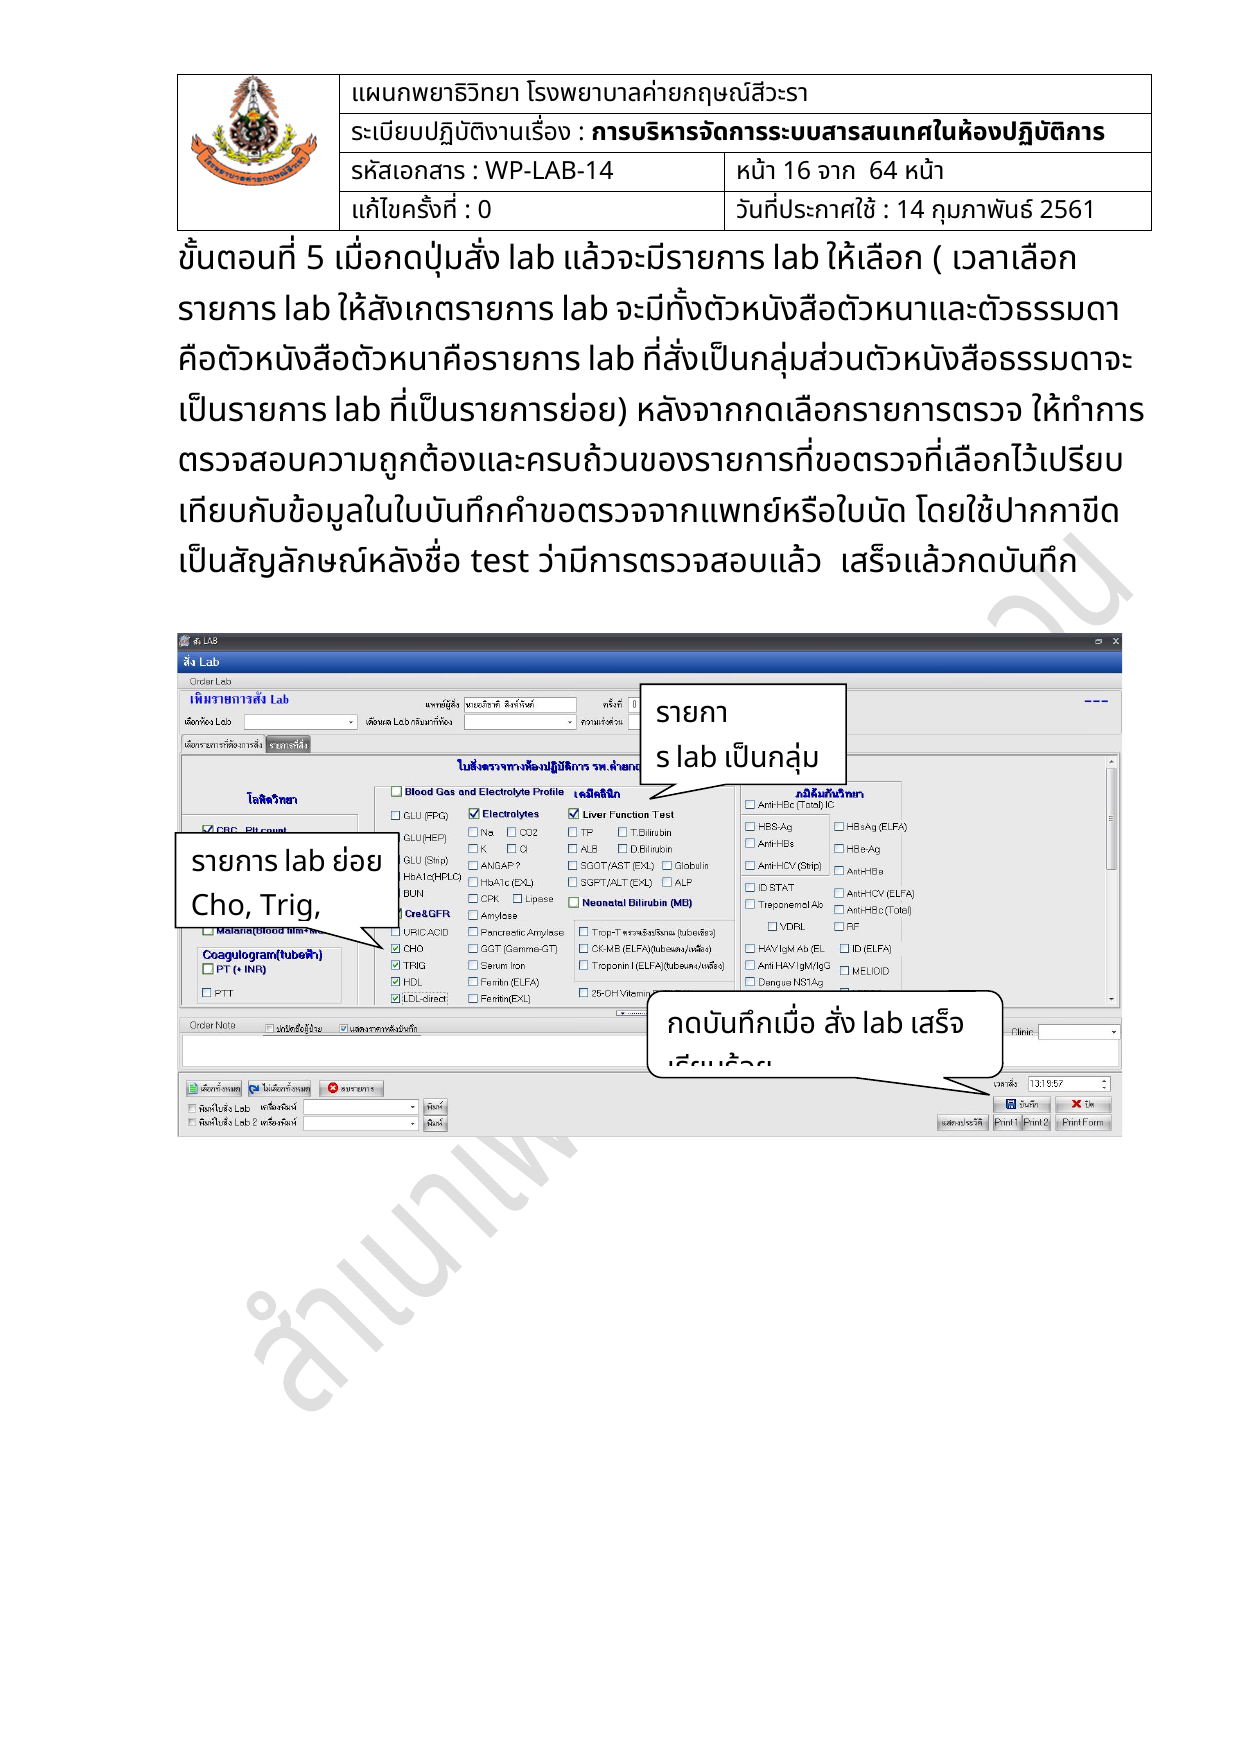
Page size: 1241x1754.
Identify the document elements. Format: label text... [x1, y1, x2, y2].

picture [188, 75, 318, 187]
picture [177, 633, 1123, 1137]
text ขั้นตอนที่ 5 เมื่อกดปุ่มสั่งlabแล้วจะมีรายการlabให้เลือก ( เวลาเลือกรายการlabให้สังเกตรายการlabจะมีทั้งตัวหนังสือตัวหนาและตัวธรรมดาคือตัวหนังสือตัวหนาคือรายการlabที่สั่งเป็นกลุ่มส่วนตัวหนังสือธรรมดาจะเป็นรายการlabที่เป็นรายการย่อย) หลังจากกดเลือกรายการตรวจ ให้ทำการตรวจสอบความถูกต้องและครบถ้วนของรายการที่ขอตรวจที่เลือกไว้เปรียบเทียบกับข้อมูลในใบบันทึกคำขอตรวจจากแพทย์หรือใบนัด โดยใช้ปากกาขีดเป็นสัญลักษณ์หลังชื่อ test ว่ามีการตรวจสอบแล้ว เสร็จแล้วกดบันทึก [177, 234, 1152, 588]
